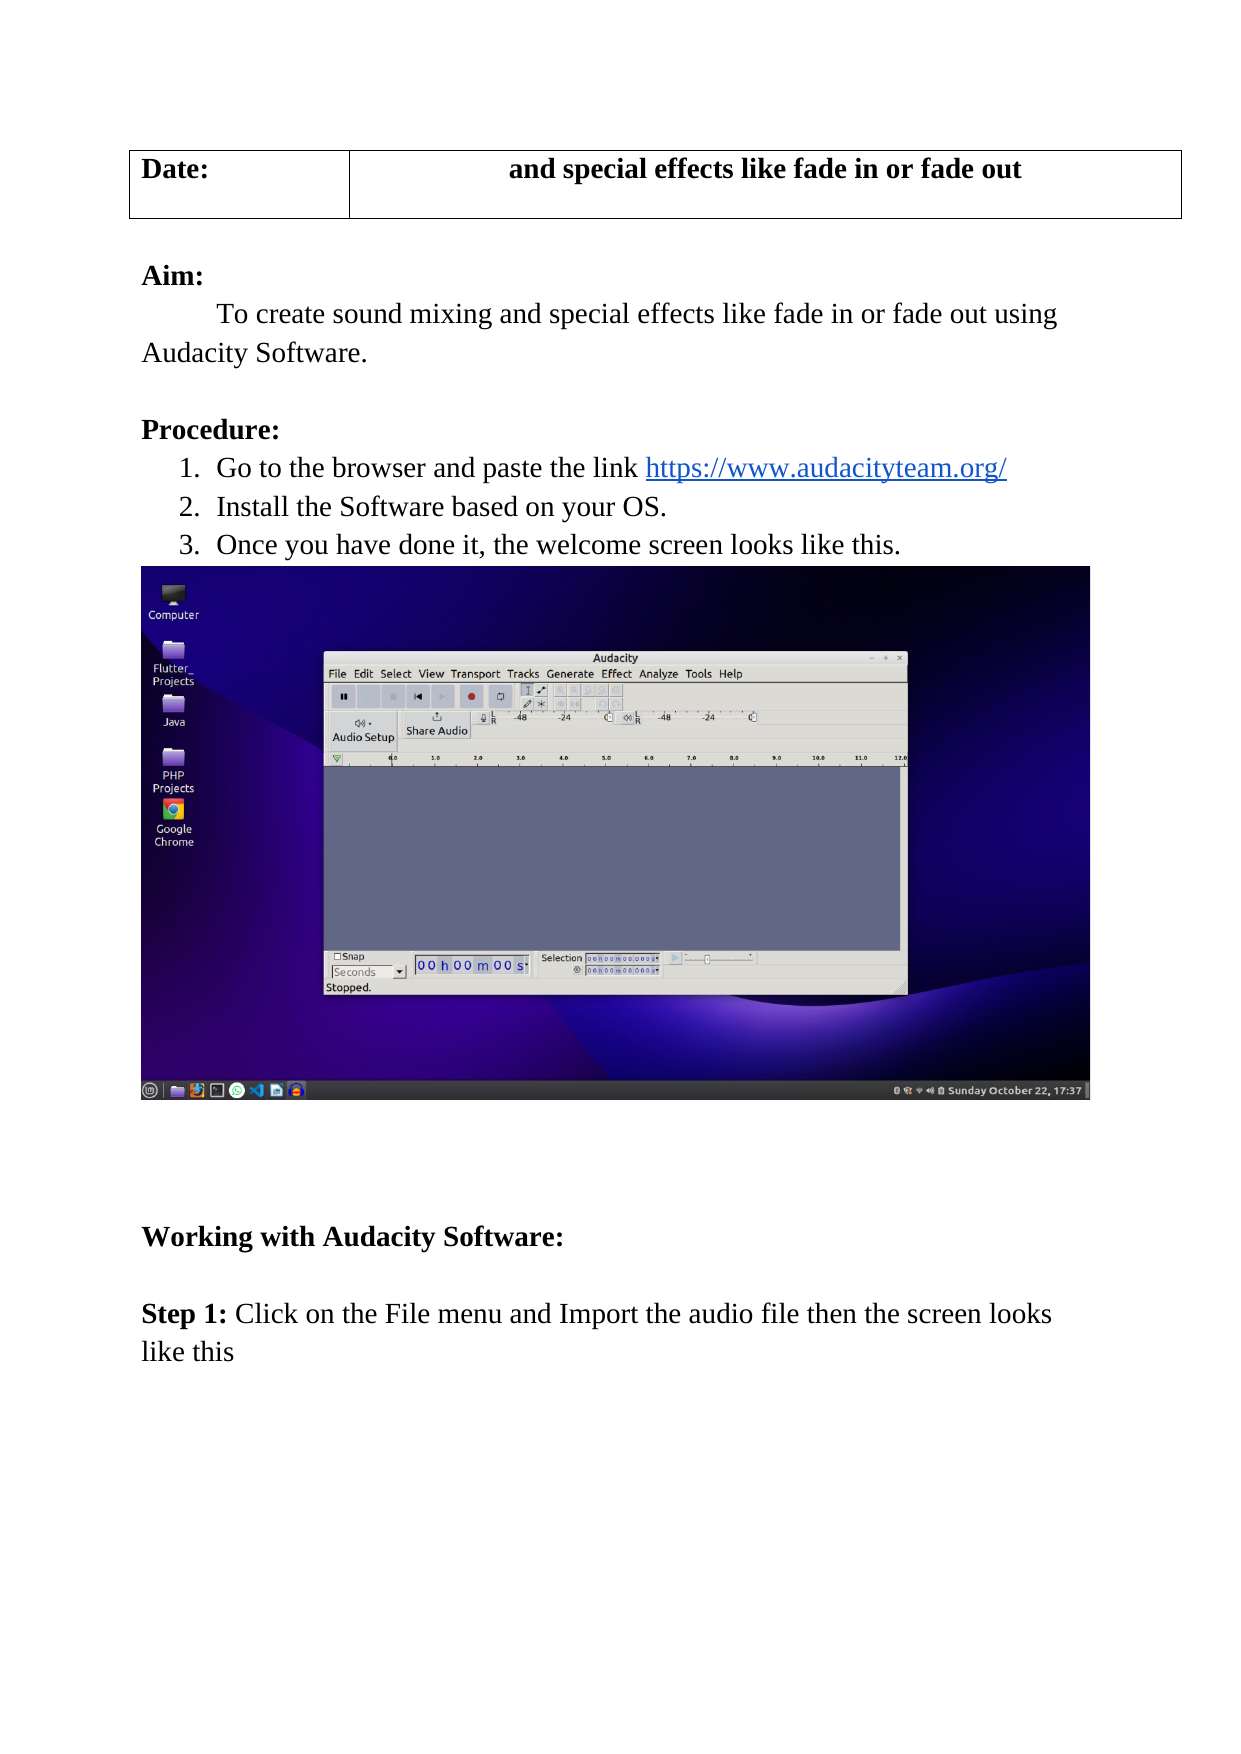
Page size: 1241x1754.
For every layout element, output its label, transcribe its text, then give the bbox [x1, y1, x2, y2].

table_cell Date: [130, 151, 349, 218]
text Step 1: Click on the File menu and Import the audio file then the screen looks like this [141, 1296, 1090, 1368]
list Install the Software based on your OS. [178, 489, 1090, 522]
list Go to the browser and paste the link https://www.audacityteam.org/ [178, 450, 1090, 484]
text Working with Audacity Software: [141, 1219, 1090, 1252]
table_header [350, 151, 1181, 218]
text To create sound mixing and special effects like fade in or fade out using Audacity Software. [141, 296, 1090, 368]
text Aim: [141, 258, 1090, 291]
list Once you have done it, the welcome screen looks like this. [178, 527, 1090, 561]
picture [141, 566, 1091, 1100]
text Procedure: [141, 412, 1090, 445]
